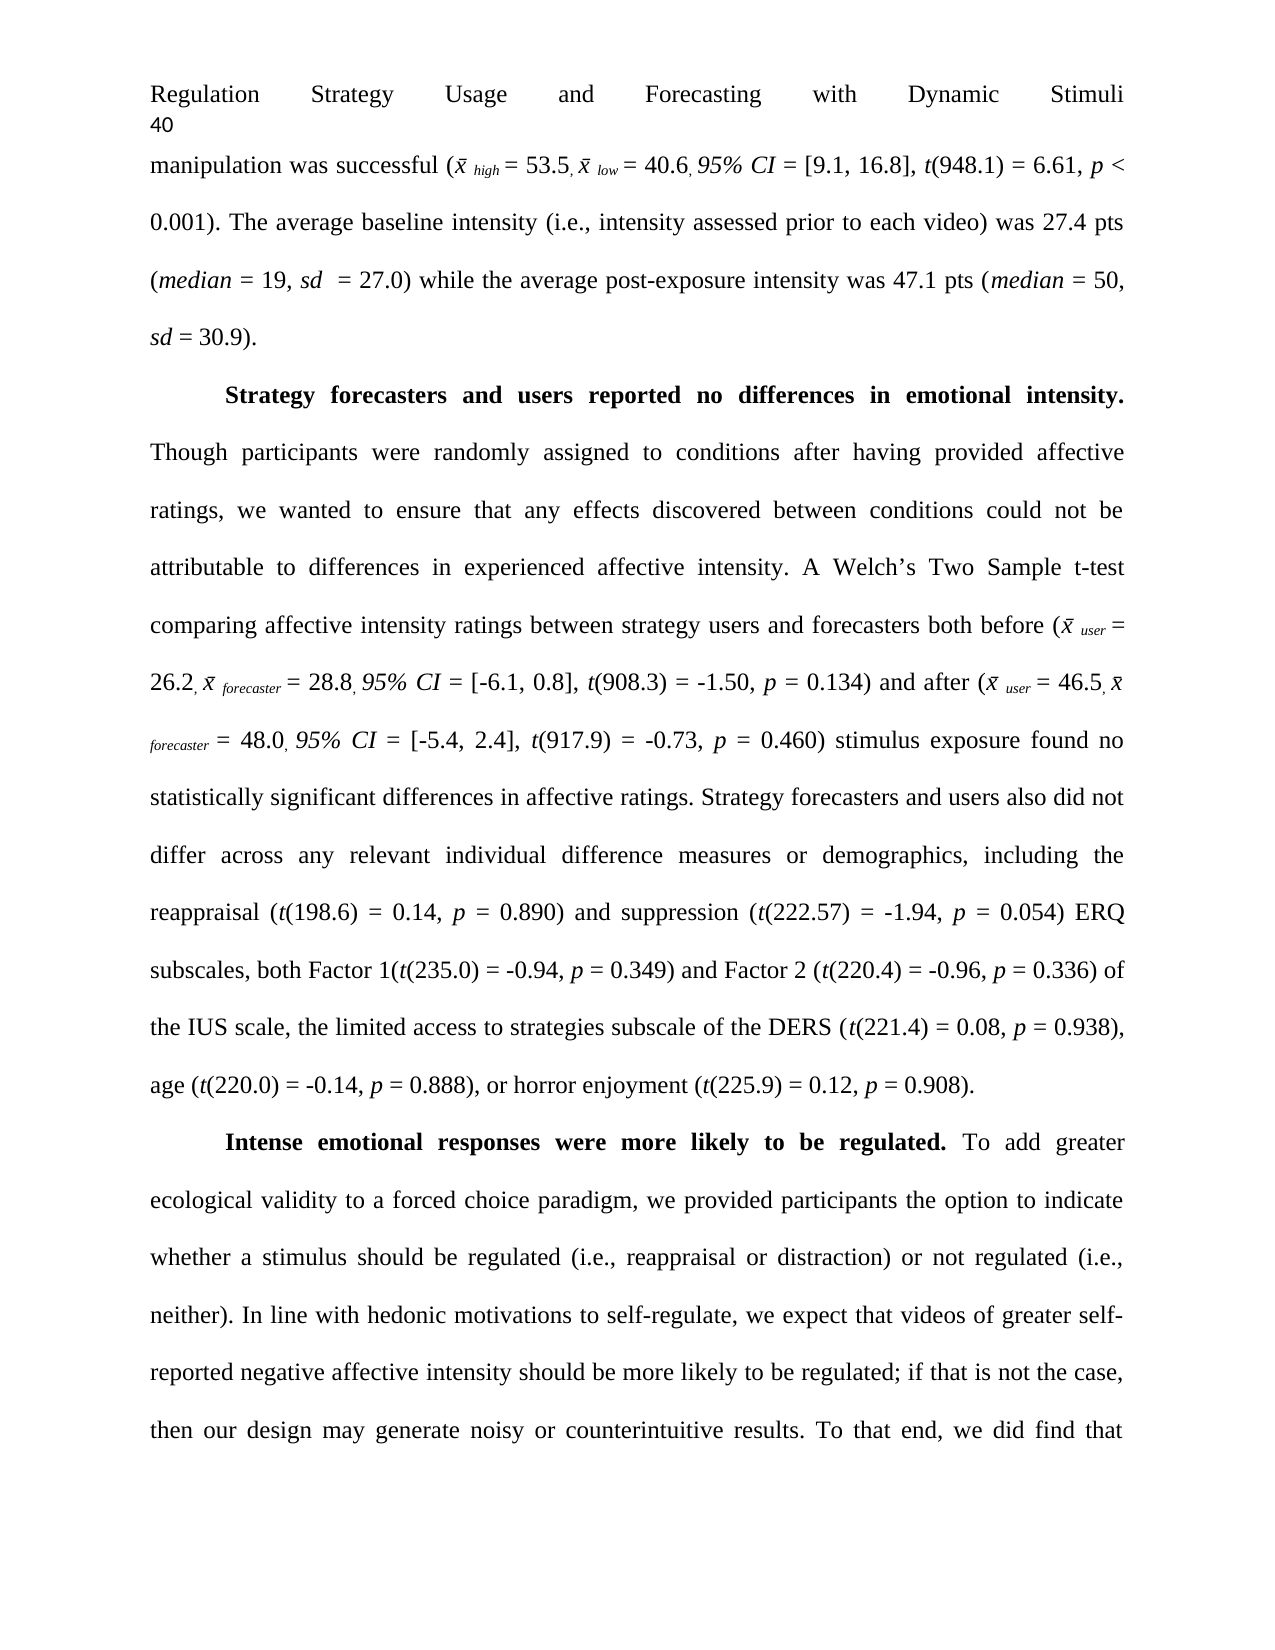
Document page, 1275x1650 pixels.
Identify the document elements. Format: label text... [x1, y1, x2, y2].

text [150, 150, 1125, 351]
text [150, 1127, 1125, 1444]
text Strategy forecasters and users reported no differences in emotional intensity. Though participants were randomly assigned to conditions after having provided affective ratings, we wanted to ensure that any effects discovered between conditions could not be attributable to differences in experienced affective intensity. A Welch’s Two Sample t-test comparing affective intensity ratings between strategy users and forecasters both before (x̄ user = 26.2, x̄ forecaster = 28.8, 95% CI = [-6.1, 0.8], t(908.3) = -1.50, p = 0.134) and after (x̄ user = 46.5, x̄ forecaster = 48.0, 95% CI = [-5.4, 2.4], t(917.9) = -0.73, p = 0.460) stimulus exposure found no statistically significant differences in affective ratings. Strategy forecasters and users also did not differ across any relevant individual difference measures or demographics, including the reappraisal (t(198.6) = 0.14, p = 0.890) and suppression (t(222.57) = -1.94, p = 0.054) ERQ subscales, both Factor 1(t(235.0) = -0.94, p = 0.349) and Factor 2 (t(220.4) = -0.96, p = 0.336) of the IUS scale, the limited access to strategies subscale of the DERS (t(221.4) = 0.08, p = 0.938), age (t(220.0) = -0.14, p = 0.888), or horror enjoyment (t(225.9) = 0.12, p = 0.908). [150, 380, 1125, 1099]
